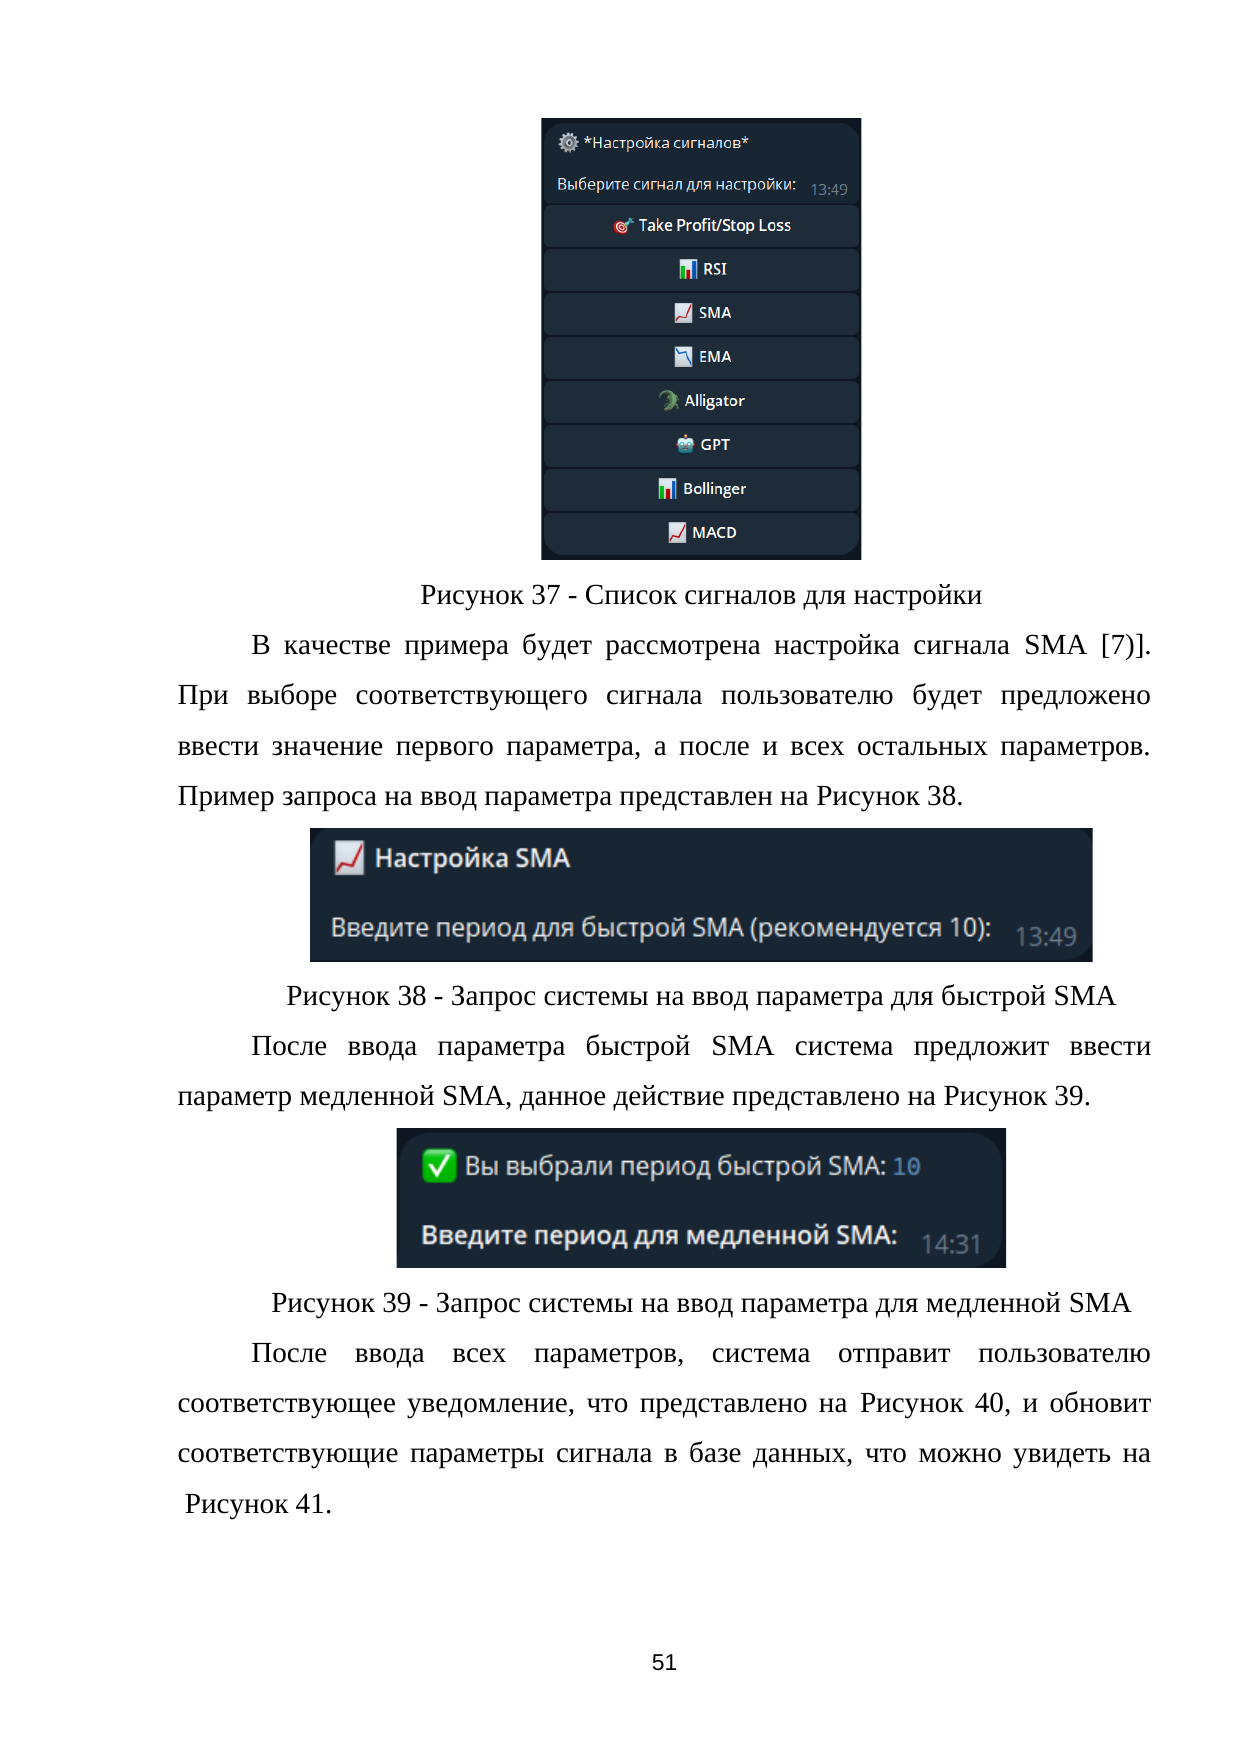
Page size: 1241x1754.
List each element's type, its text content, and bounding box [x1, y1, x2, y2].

picture [541, 118, 862, 560]
text После ввода параметра быстрой SMA система предложит ввести параметр медленной SMA, данное действие представлено на рисунке 39. [177, 1028, 1152, 1112]
text В качестве примера будет рассмотрена настройка сигнала SMA [7]. При выборе соответствующего сигнала пользователю будет предложено ввести значение первого параметра, а после и всех остальных параметров. Пример запроса на ввод параметра представлен на рисунке 38. [177, 627, 1152, 812]
picture [310, 828, 1093, 962]
picture [396, 1128, 1007, 1268]
text После ввода всех параметров, система отправит пользователю соответствующее уведомление, что представлено на рисунке 40, и обновит соответствующие параметры сигнала в базе данных, что можно увидеть на рисунке 41. [177, 1335, 1152, 1519]
